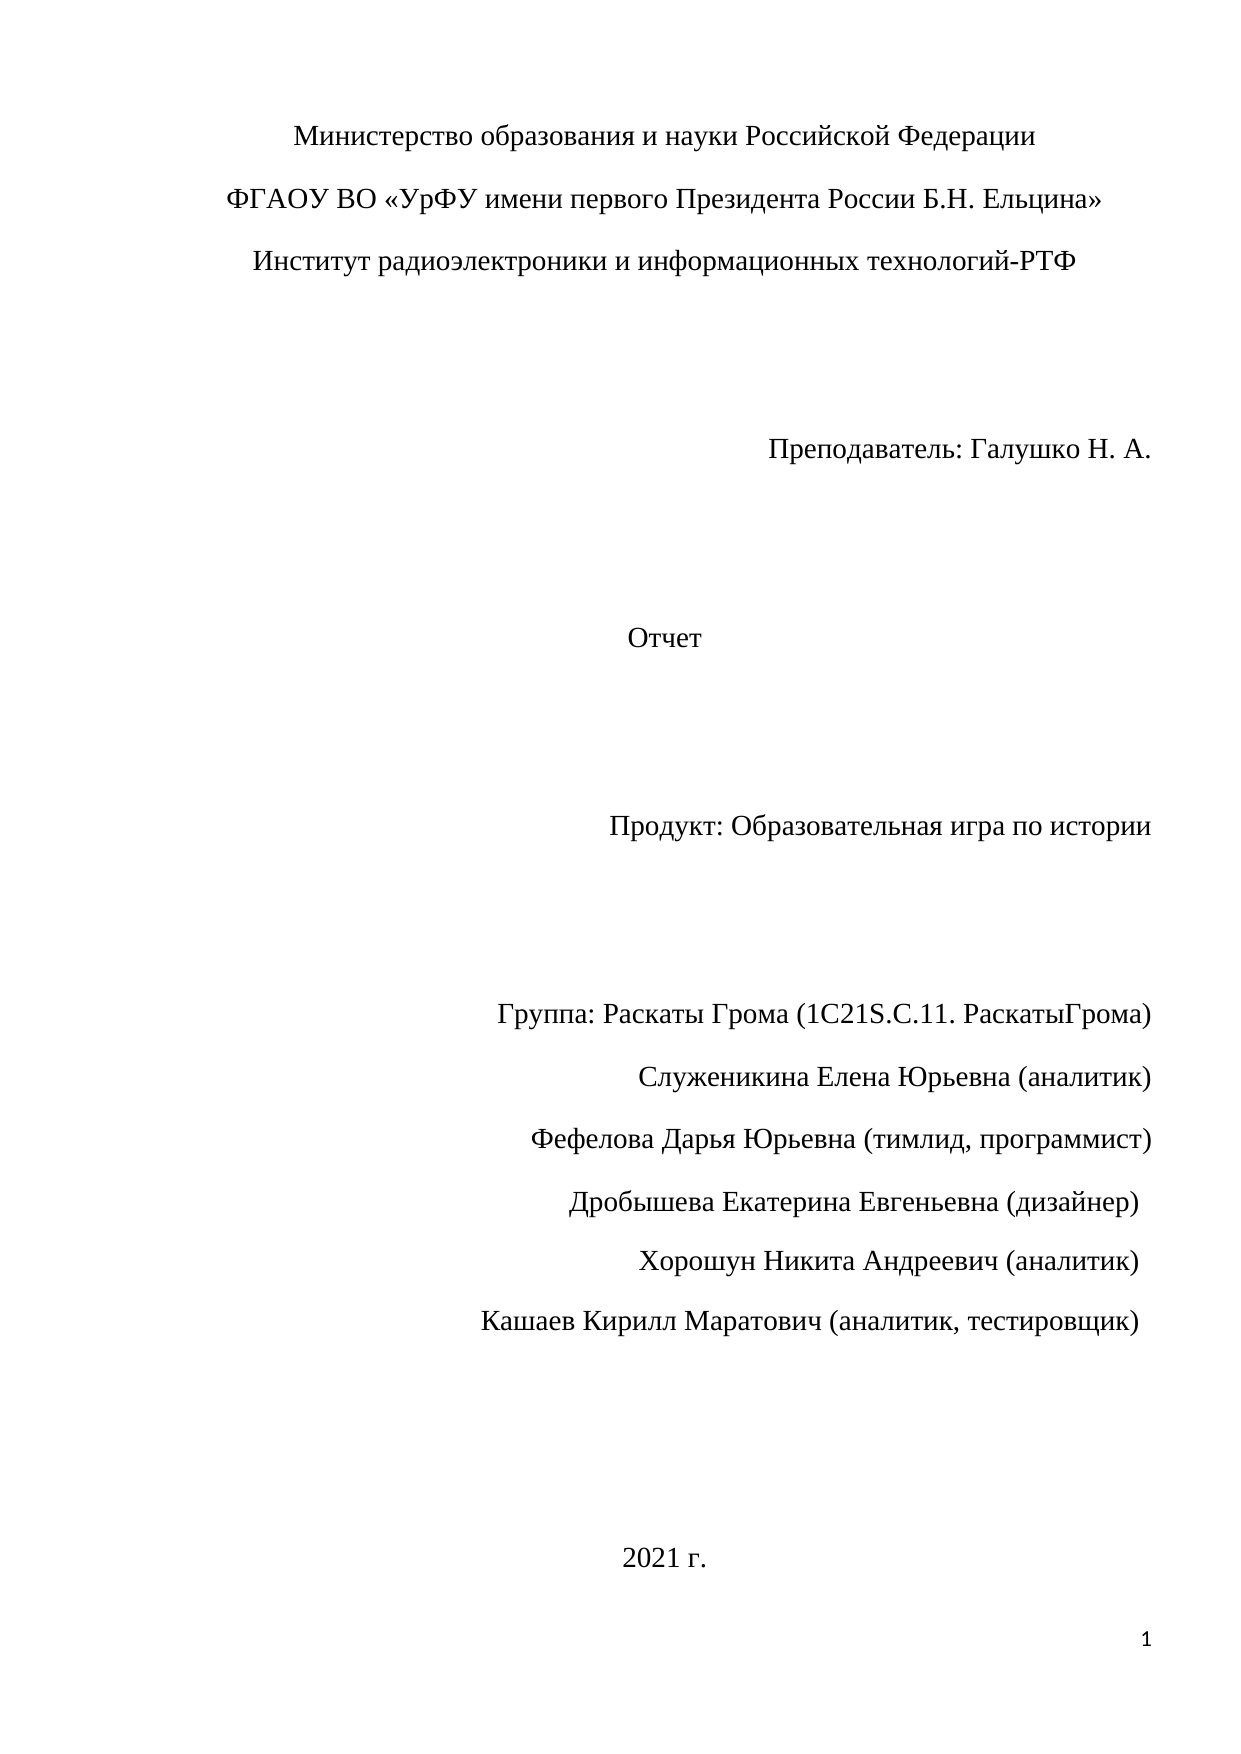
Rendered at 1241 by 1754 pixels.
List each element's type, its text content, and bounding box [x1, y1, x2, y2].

text Преподаватель: Галушко Н. А. [177, 432, 1152, 465]
text Продукт: Образовательная игра по истории [177, 808, 1152, 841]
text ФГАОУ ВО «УрФУ имени первого Президента России Б.Н. Ельцина» [177, 181, 1152, 214]
text Отчет [177, 620, 1152, 653]
text Кашаев Кирилл Маратович (аналитик, тестировщик) [177, 1303, 1139, 1336]
text Служеникина Елена Юрьевна (аналитик) [177, 1059, 1152, 1092]
text Дробышева Екатерина Евгеньевна (дизайнер) [177, 1184, 1139, 1218]
text Институт радиоэлектроники и информационных технологий-РТФ [177, 243, 1152, 277]
text Министерство образования и науки Российской Федерации [177, 118, 1152, 152]
text Хорошун Никита Андреевич (аналитик) [177, 1243, 1139, 1277]
text Группа: Раскаты Грома (1С21S.C.11. РаскатыГрома) [177, 996, 1152, 1029]
text Фефелова Дарья Юрьевна (тимлид, программист) [177, 1121, 1152, 1155]
text 2021 г. [177, 1540, 1152, 1574]
